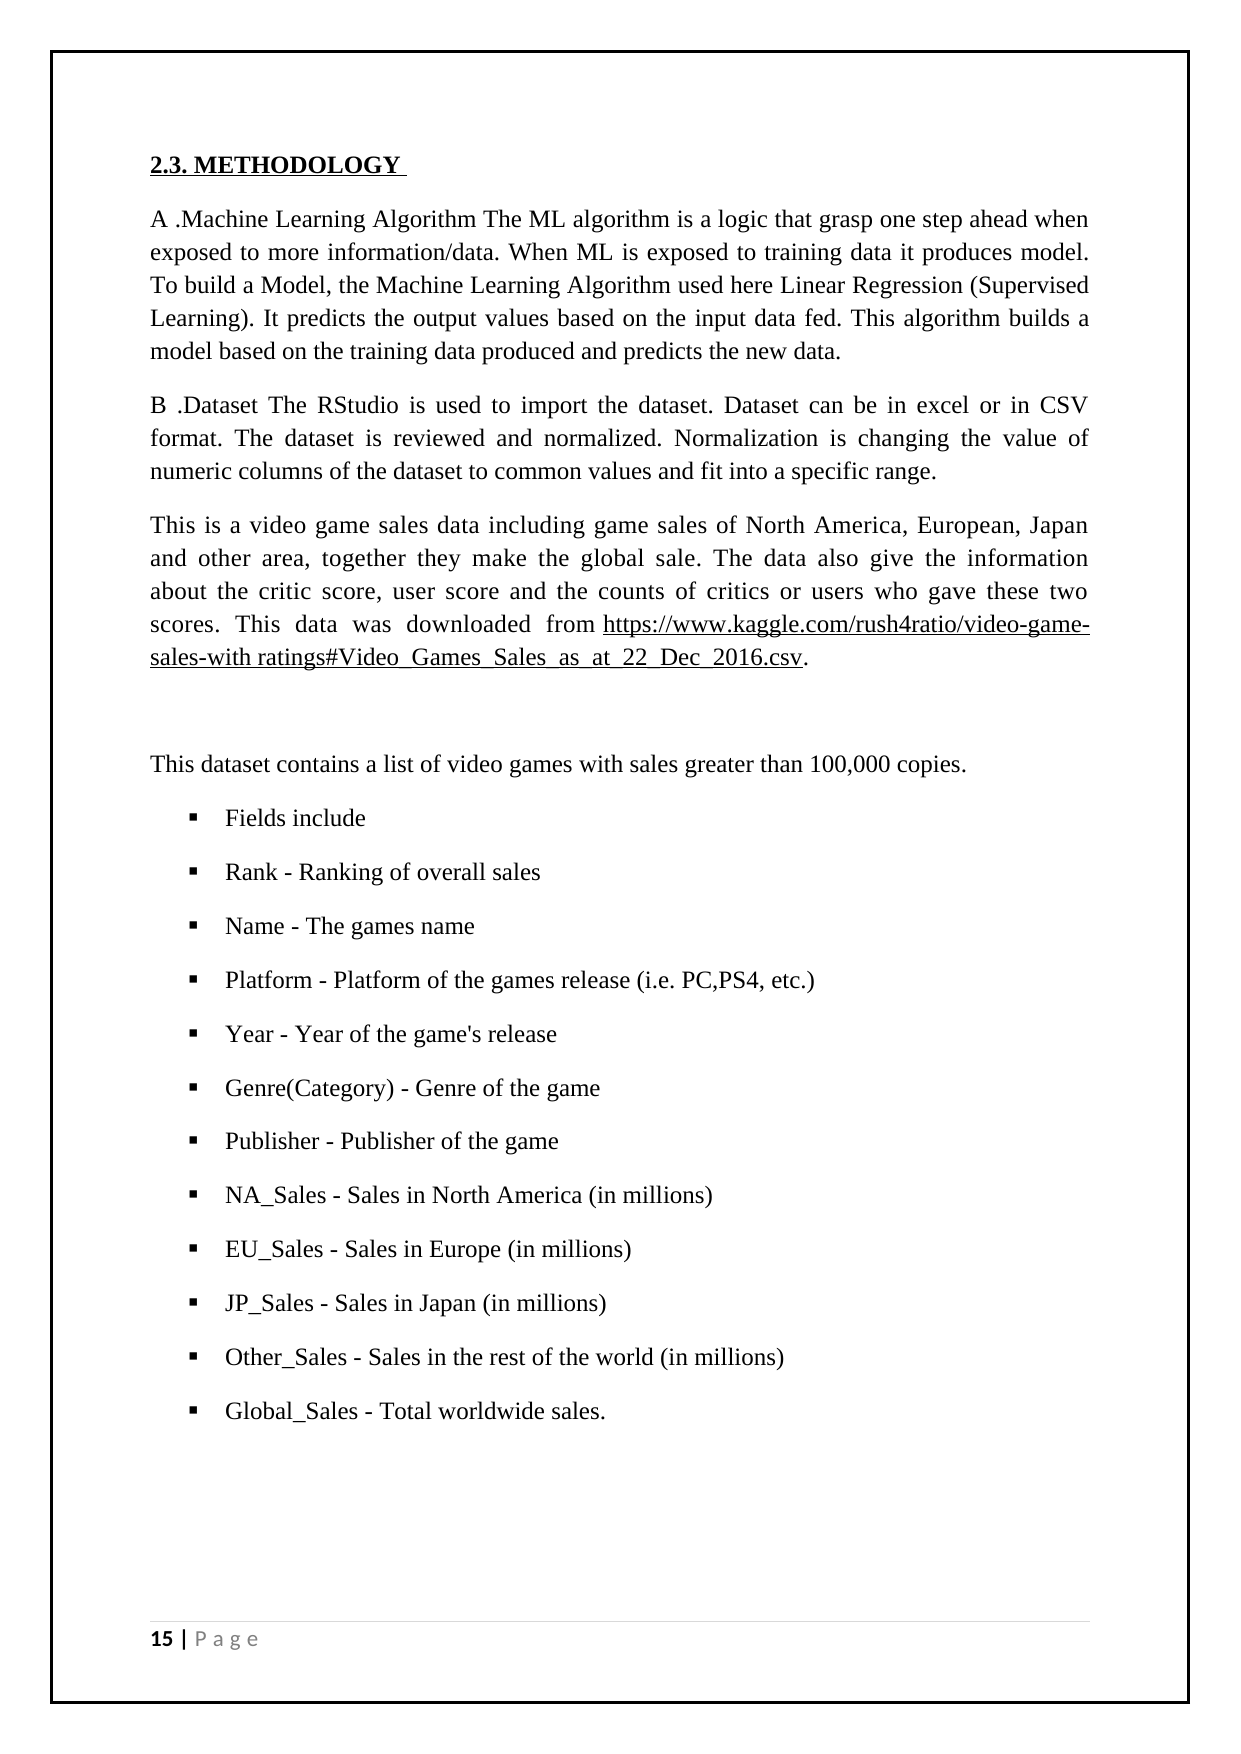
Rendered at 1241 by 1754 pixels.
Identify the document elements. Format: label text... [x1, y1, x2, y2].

text This is a video game sales data including game sales of North America, European, Japan and other area, together they make the global sale. The data also give the information about the critic score, user score and the counts of critics or users who gave these two scores. This data was downloaded from https://www.kaggle.com/rush4ratio/video-game-sales-with ratings#Video_Games_Sales_as_at_22_Dec_2016.csv. [150, 635, 1090, 671]
list Fields include [187, 803, 1090, 832]
list Year - Year of the game's release [187, 1019, 1090, 1047]
text 2.3. METHODOLOGY [150, 150, 1090, 179]
text This dataset contains a list of video games with sales greater than 100,000 copies. [150, 749, 1090, 778]
list Publisher - Publisher of the game [187, 1126, 1090, 1155]
list Genre(Category) - Genre of the game [187, 1073, 1090, 1101]
text This is a video game sales data including game sales of North America, European, Japan and other area, together they make the global sale. The data also give the information about the critic score, user score and the counts of critics or users who gave these two scores. This data was downloaded from https://www.kaggle.com/rush4ratio/video-game-sales-with ratings#Video_Games_Sales_as_at_22_Dec_2016.csv. [150, 604, 1090, 634]
list Name - The games name [187, 911, 1090, 940]
list Other_Sales - Sales in the rest of the world (in millions) [187, 1342, 1090, 1371]
list JP_Sales - Sales in Japan (in millions) [187, 1288, 1090, 1317]
text B .Dataset The RStudio is used to import the dataset. Dataset can be in excel or in CSV format. The dataset is reviewed and normalized. Normalization is changing the value of numeric columns of the dataset to common values and fit into a specific range. [150, 390, 1090, 484]
list NA_Sales - Sales in North America (in millions) [187, 1180, 1090, 1209]
list Global_Sales - Total worldwide sales. [187, 1396, 1090, 1424]
list EU_Sales - Sales in Europe (in millions) [187, 1234, 1090, 1263]
list Platform - Platform of the games release (i.e. PC,PS4, etc.) [187, 965, 1090, 994]
text A .Machine Learning Algorithm The ML algorithm is a logic that grasp one step ahead when exposed to more information/data. When ML is exposed to training data it produces model. To build a Model, the Machine Learning Algorithm used here Linear Regression (Supervised Learning). It predicts the output values based on the input data fed. This algorithm builds a model based on the training data produced and predicts the new data. [150, 204, 1090, 365]
list Rank - Ranking of overall sales [187, 857, 1090, 886]
